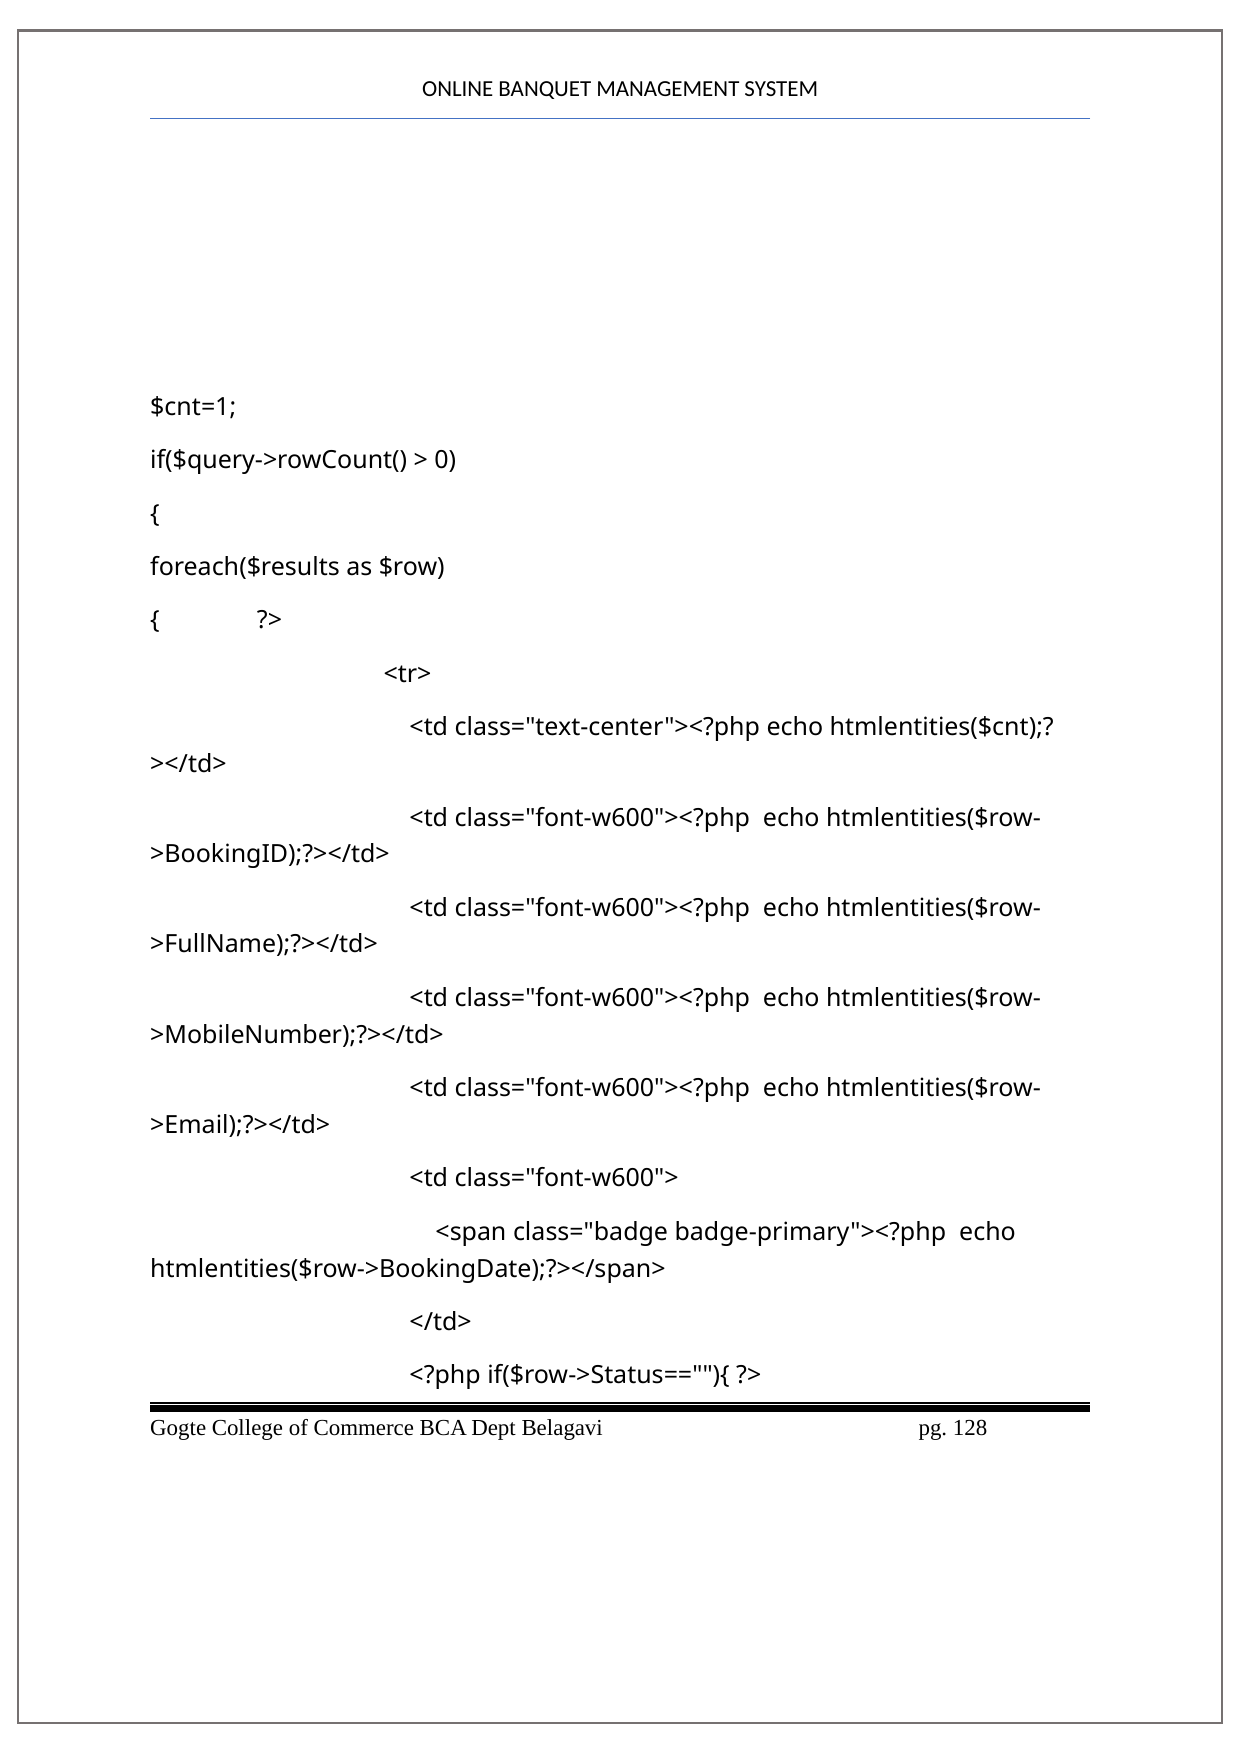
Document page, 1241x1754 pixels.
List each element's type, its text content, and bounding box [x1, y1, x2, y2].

text { ?> [150, 602, 1090, 636]
text <td class="font-w600"><?php echo htmlentities($row->BookingID);?></td> [150, 799, 1090, 870]
text <td class="text-center"><?php echo htmlentities($cnt);?></td> [150, 709, 1090, 780]
text <td class="font-w600"> [150, 1160, 1090, 1194]
text <tr> [150, 656, 1090, 689]
text </td> [150, 1304, 1090, 1338]
text if($query->rowCount() > 0) [150, 442, 1090, 476]
text <span class="badge badge-primary"><?php echo htmlentities($row->BookingDate);?></span> [150, 1213, 1090, 1284]
text <td class="font-w600"><?php echo htmlentities($row->Email);?></td> [150, 1070, 1090, 1141]
text <td class="font-w600"><?php echo htmlentities($row->FullName);?></td> [150, 889, 1090, 960]
text { [150, 495, 1090, 529]
text foreach($results as $row) [150, 549, 1090, 583]
text $cnt=1; [150, 388, 1090, 422]
text <td class="font-w600"><?php echo htmlentities($row->MobileNumber);?></td> [150, 979, 1090, 1050]
text <?php if($row->Status==""){ ?> [150, 1357, 1090, 1391]
